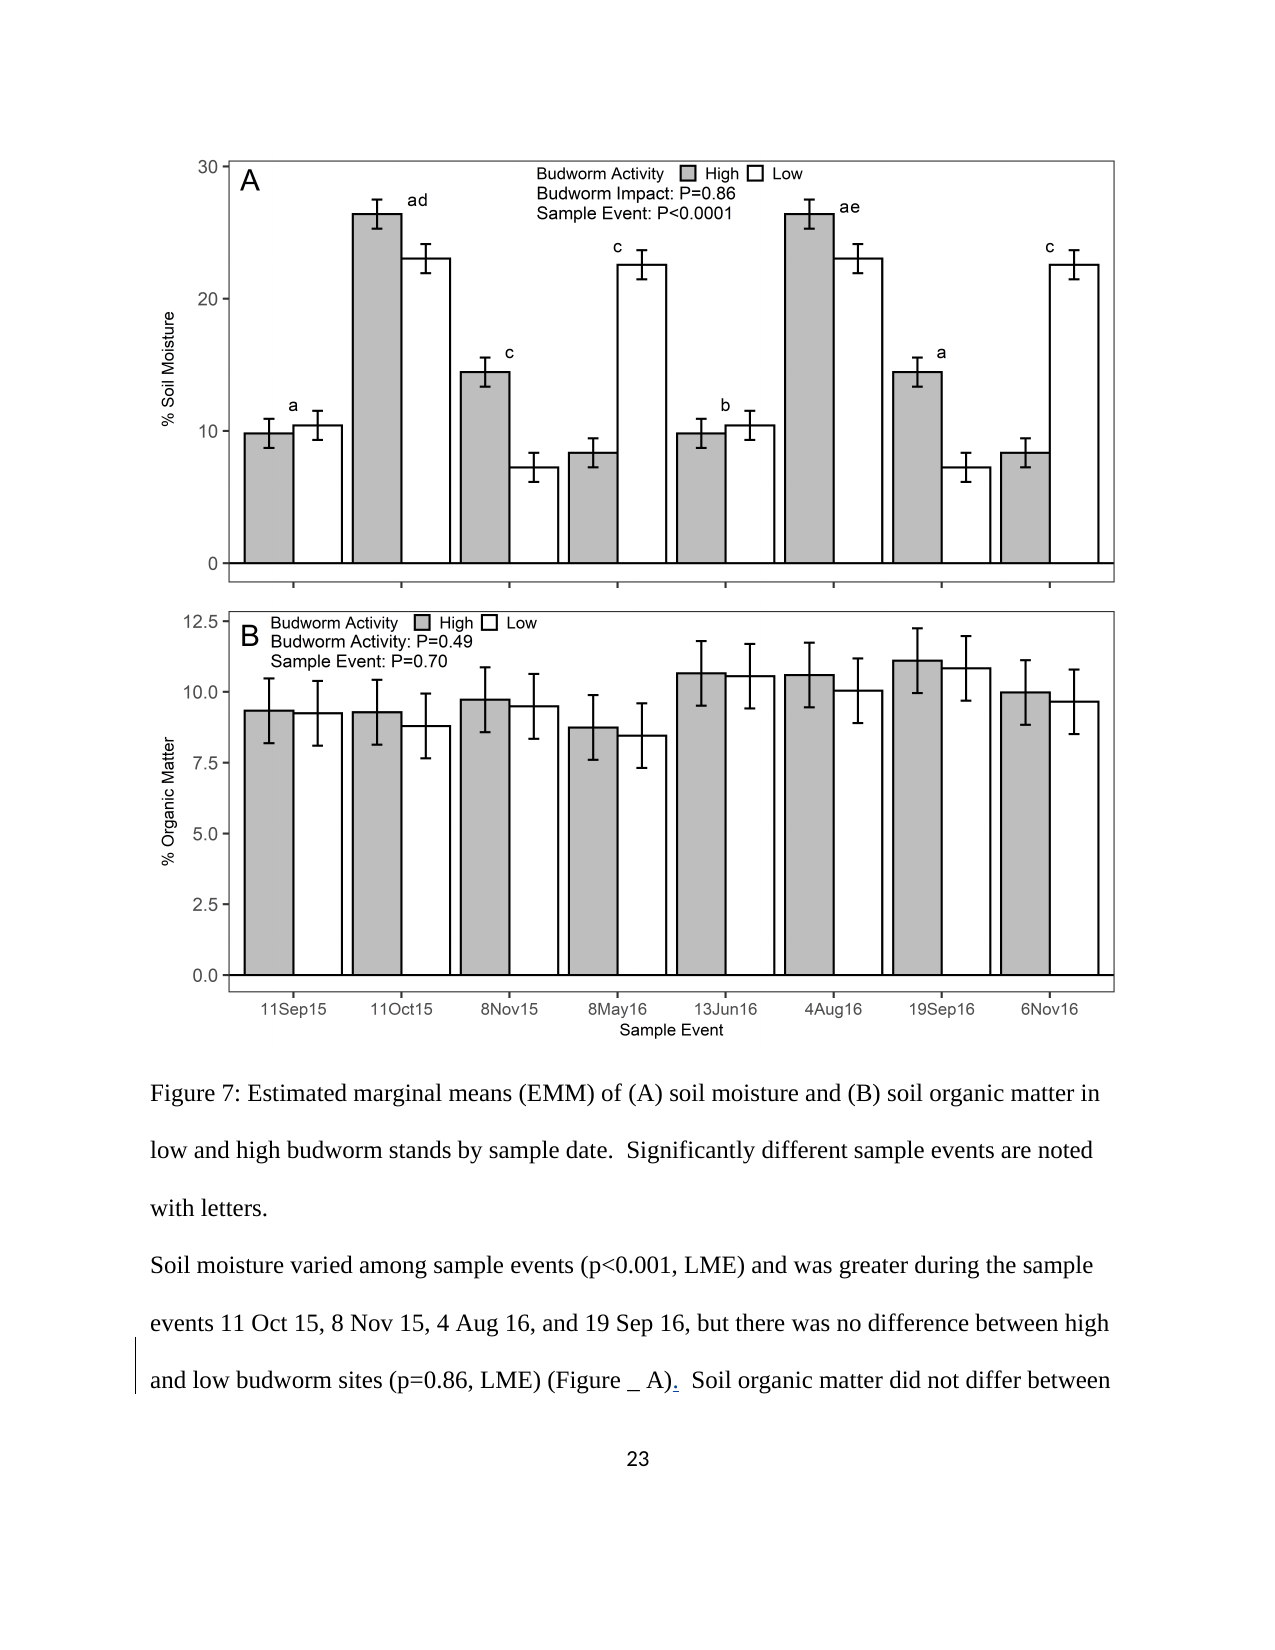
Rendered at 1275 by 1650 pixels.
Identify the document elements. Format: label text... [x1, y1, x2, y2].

text Figure 7: Estimated marginal means (EMM) of (A) soil moisture and (B) soil organic matter in low and high budworm stands by sample date. Significantly different sample events are noted with letters. [150, 1078, 1125, 1222]
picture [150, 150, 1125, 1050]
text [150, 1251, 1125, 1394]
